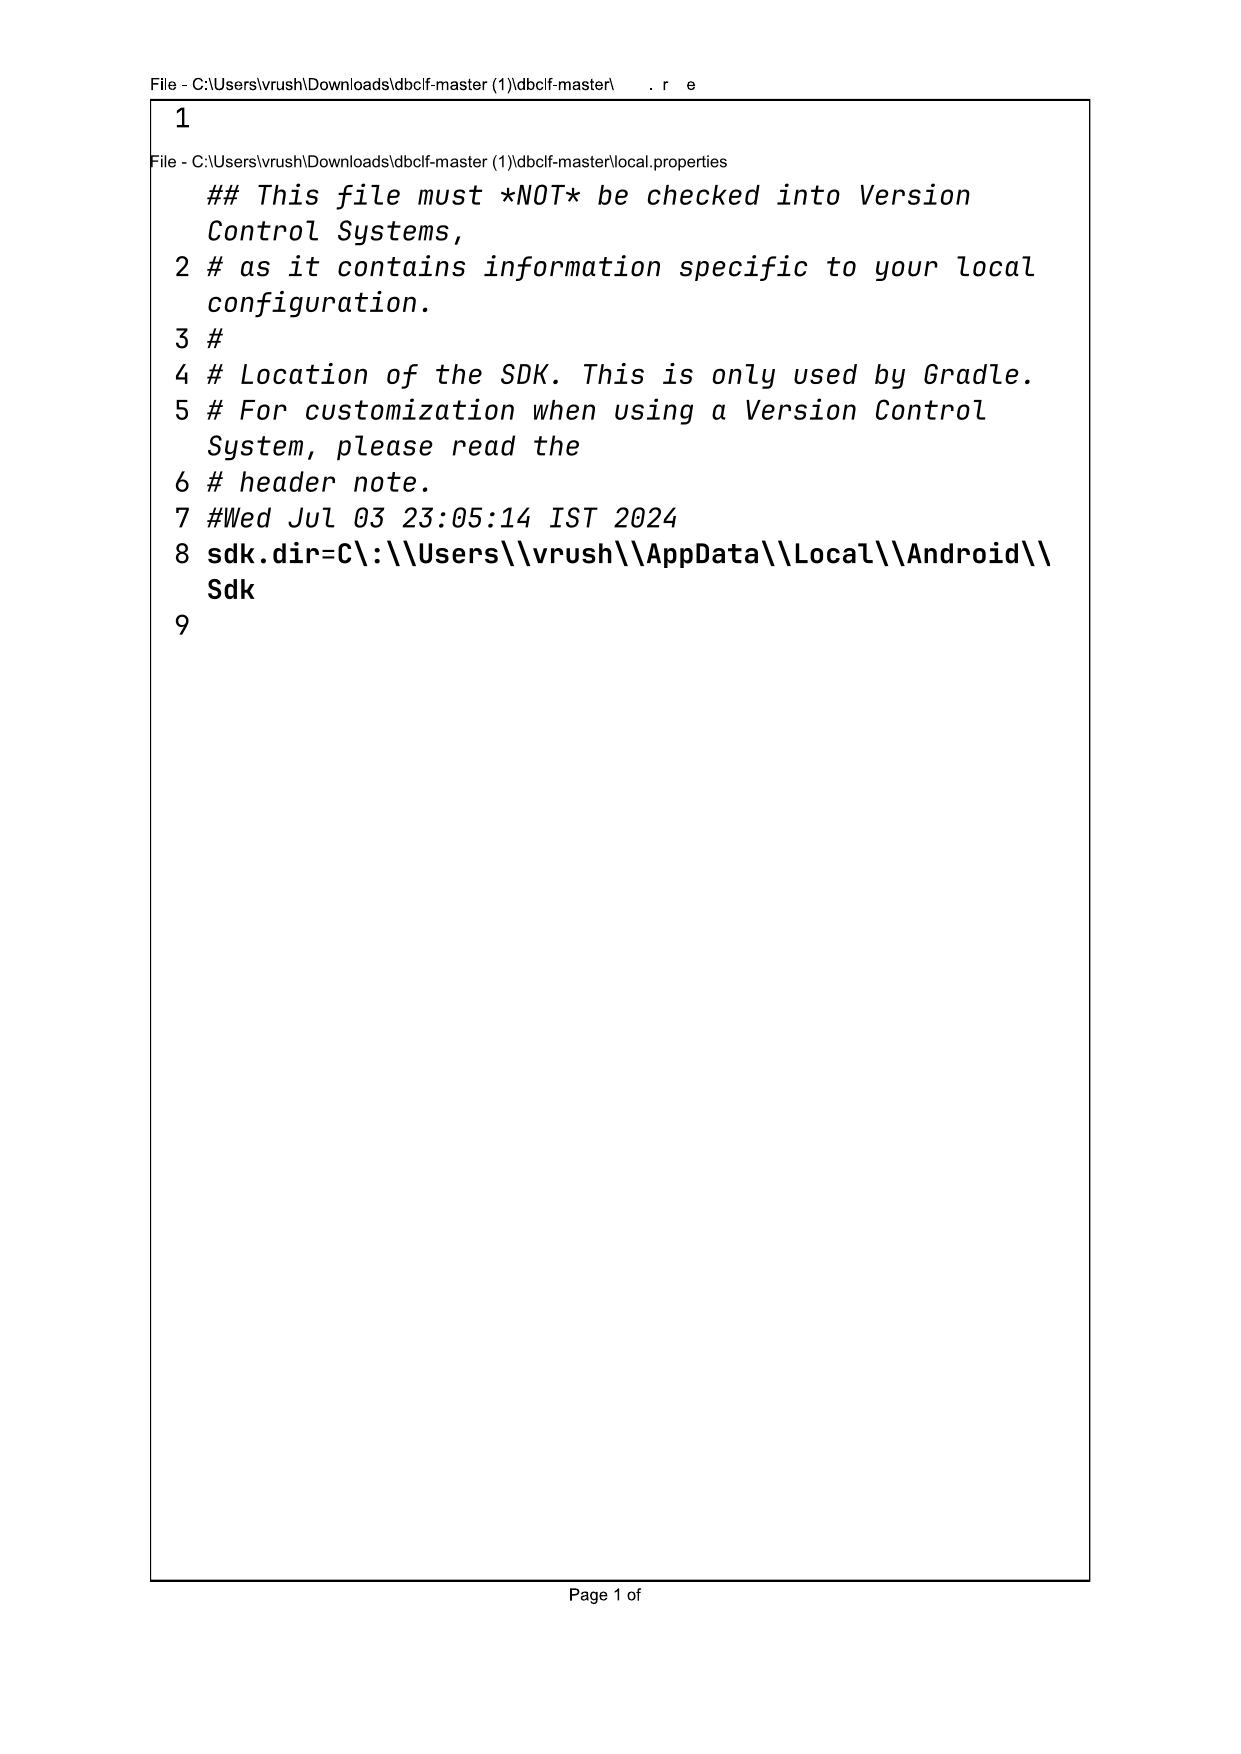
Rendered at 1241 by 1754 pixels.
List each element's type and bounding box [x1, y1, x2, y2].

picture [150, 155, 1051, 635]
